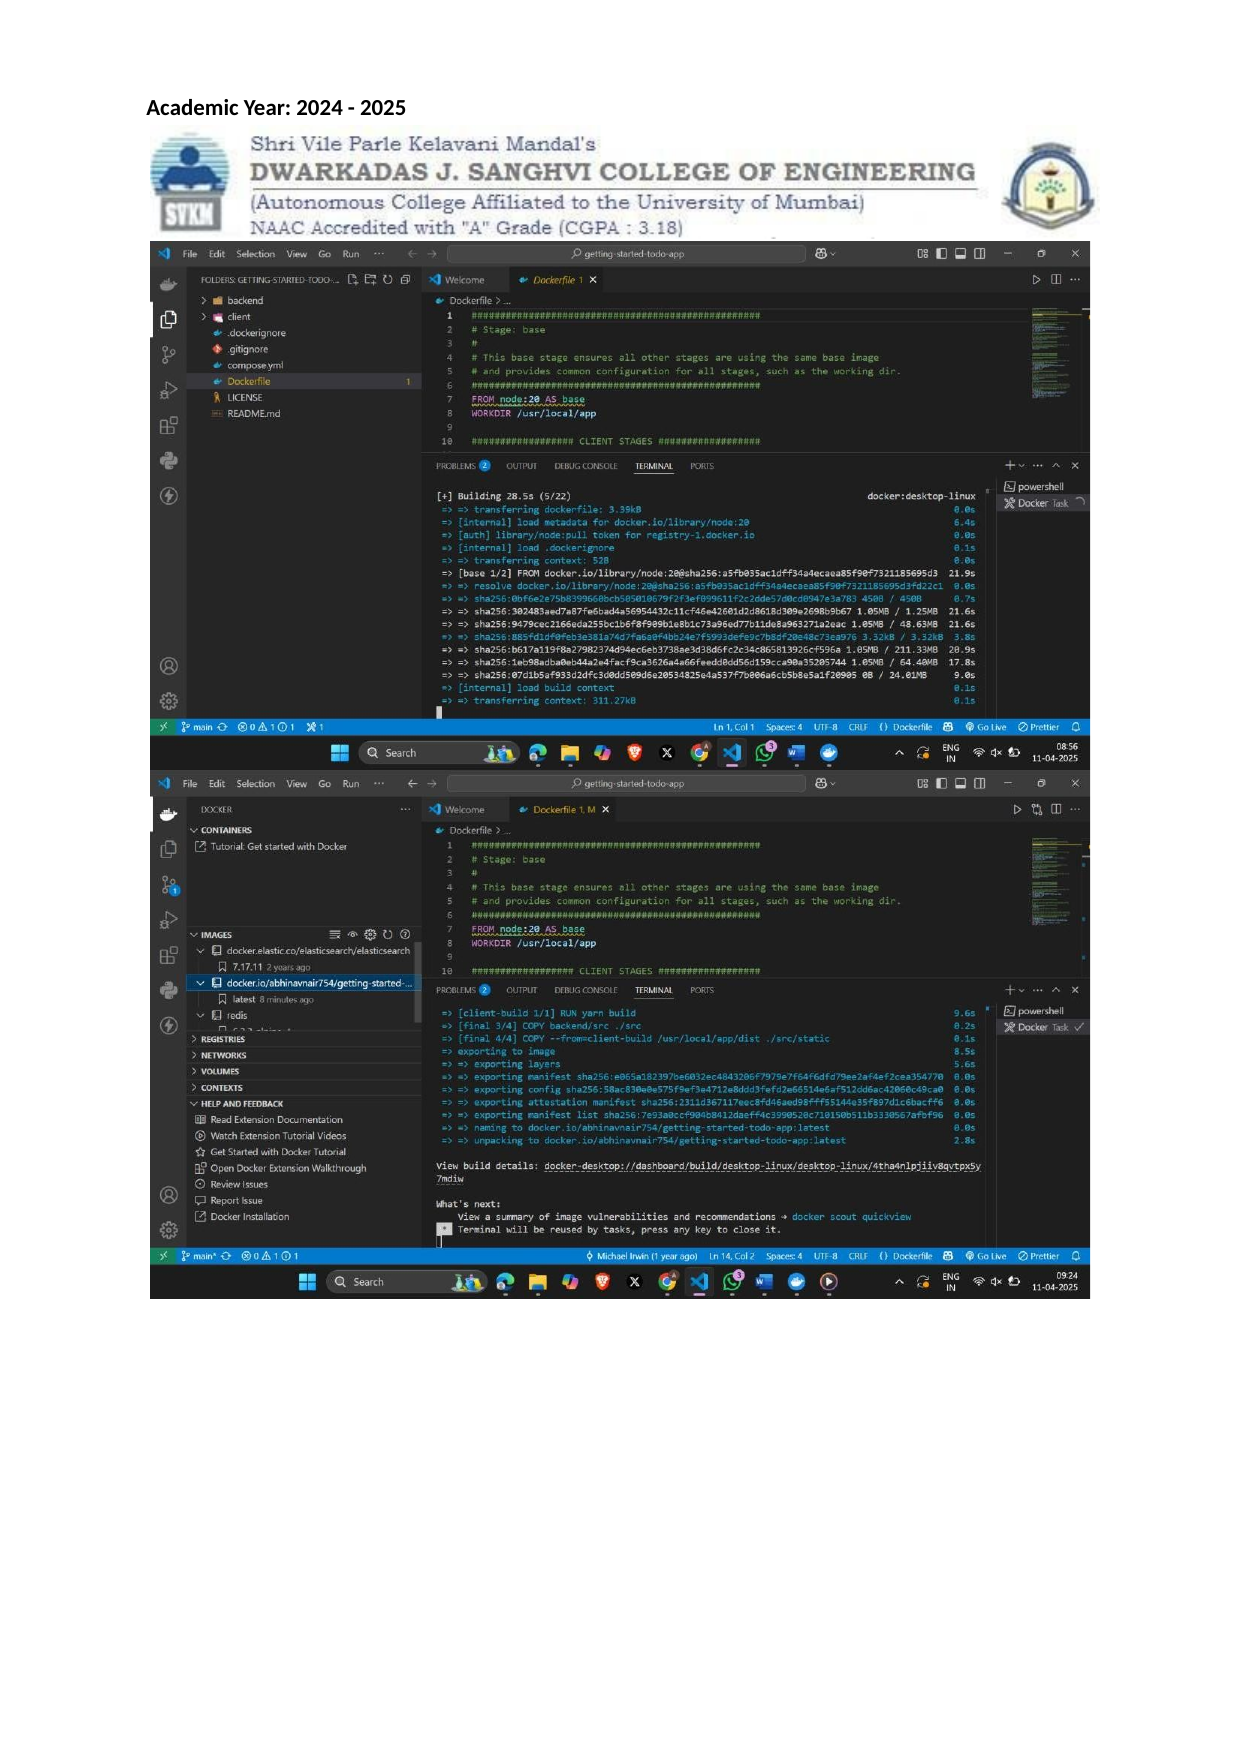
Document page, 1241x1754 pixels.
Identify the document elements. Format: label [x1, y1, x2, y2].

picture [150, 125, 1100, 239]
picture [150, 241, 1091, 1299]
